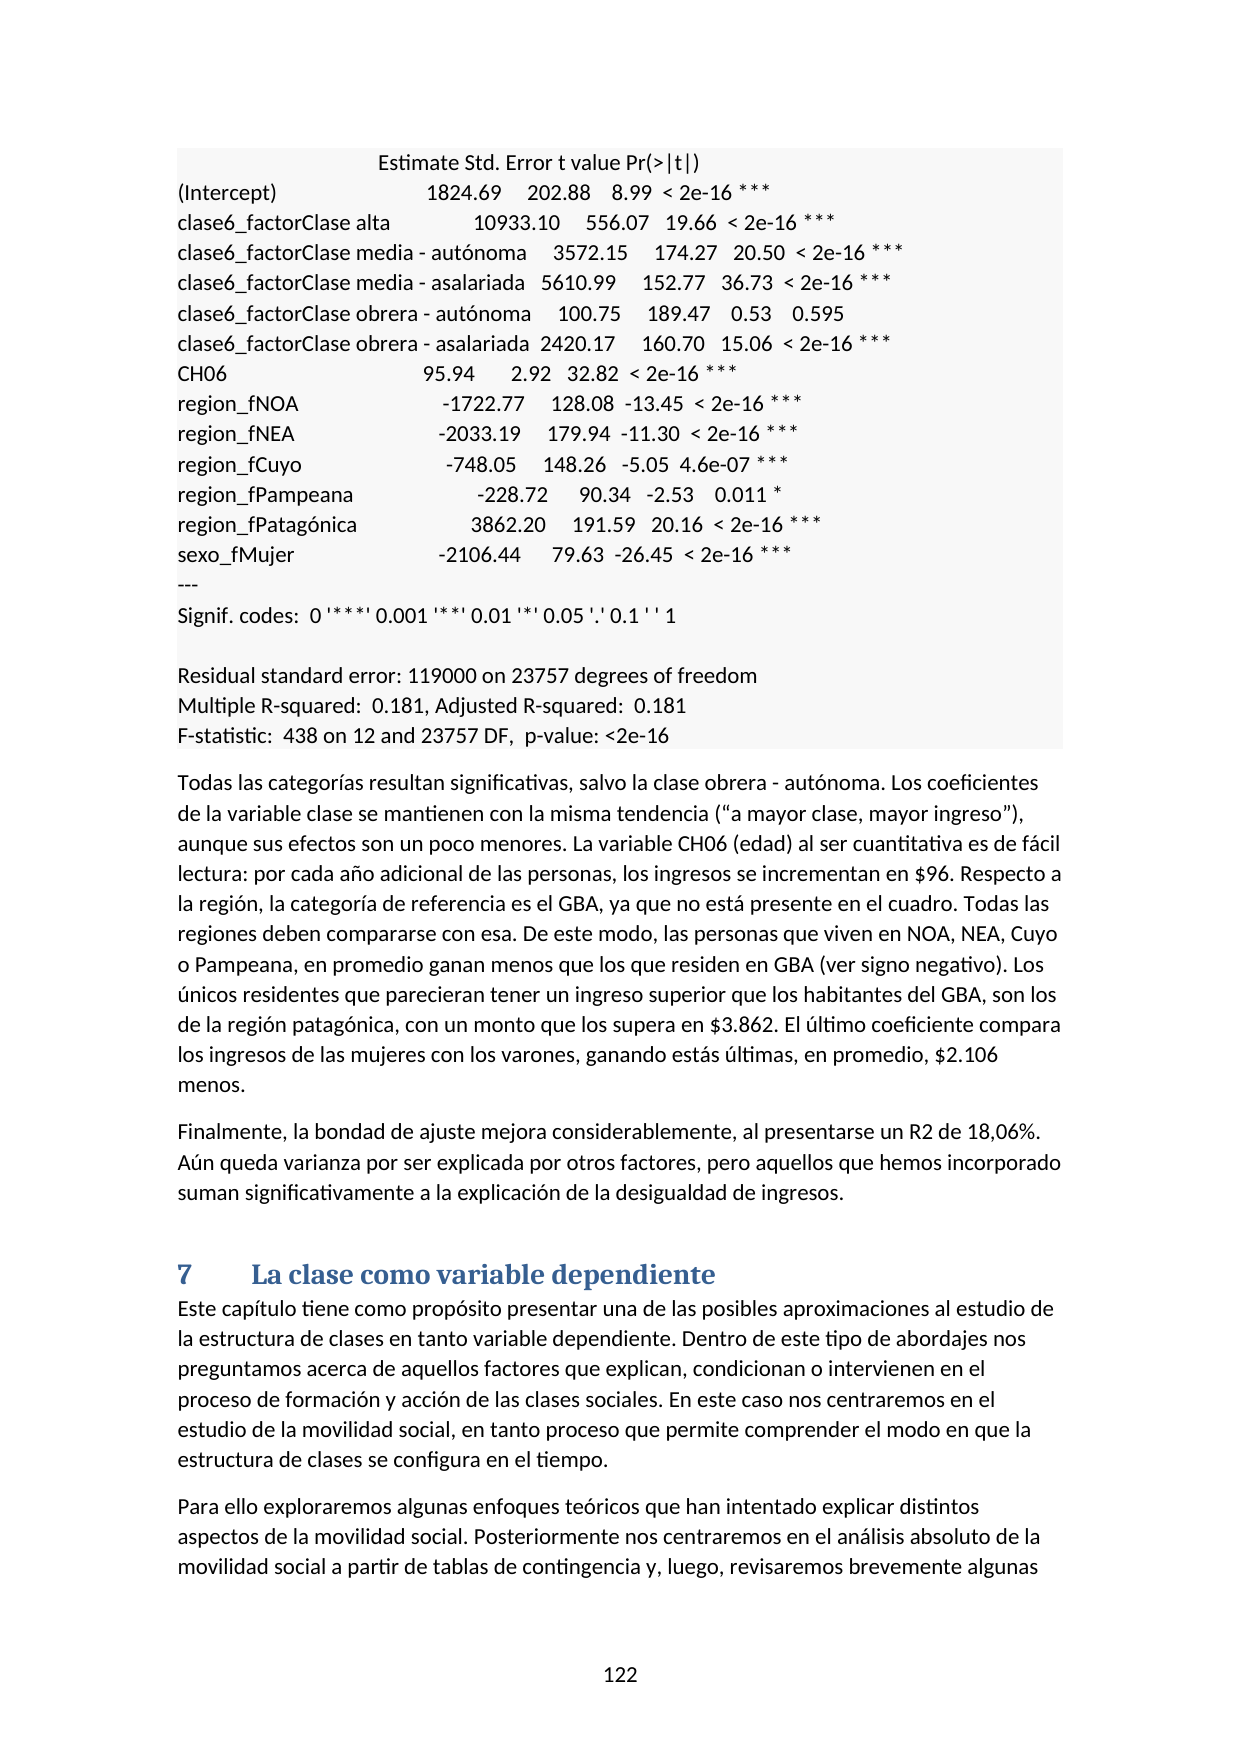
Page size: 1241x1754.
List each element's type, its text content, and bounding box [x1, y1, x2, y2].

subtitle 7 La clase como variable dependiente [177, 1258, 1063, 1292]
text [177, 148, 1063, 749]
text Finalmente, la bondad de ajuste mejora considerablemente, al presentarse un R2 de 18,06%. Aún queda varianza por ser explicada por otros factores, pero aquellos que hemos incorporado suman significativamente a la explicación de la desigualdad de ingresos. [177, 1117, 1063, 1206]
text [177, 1492, 1063, 1581]
